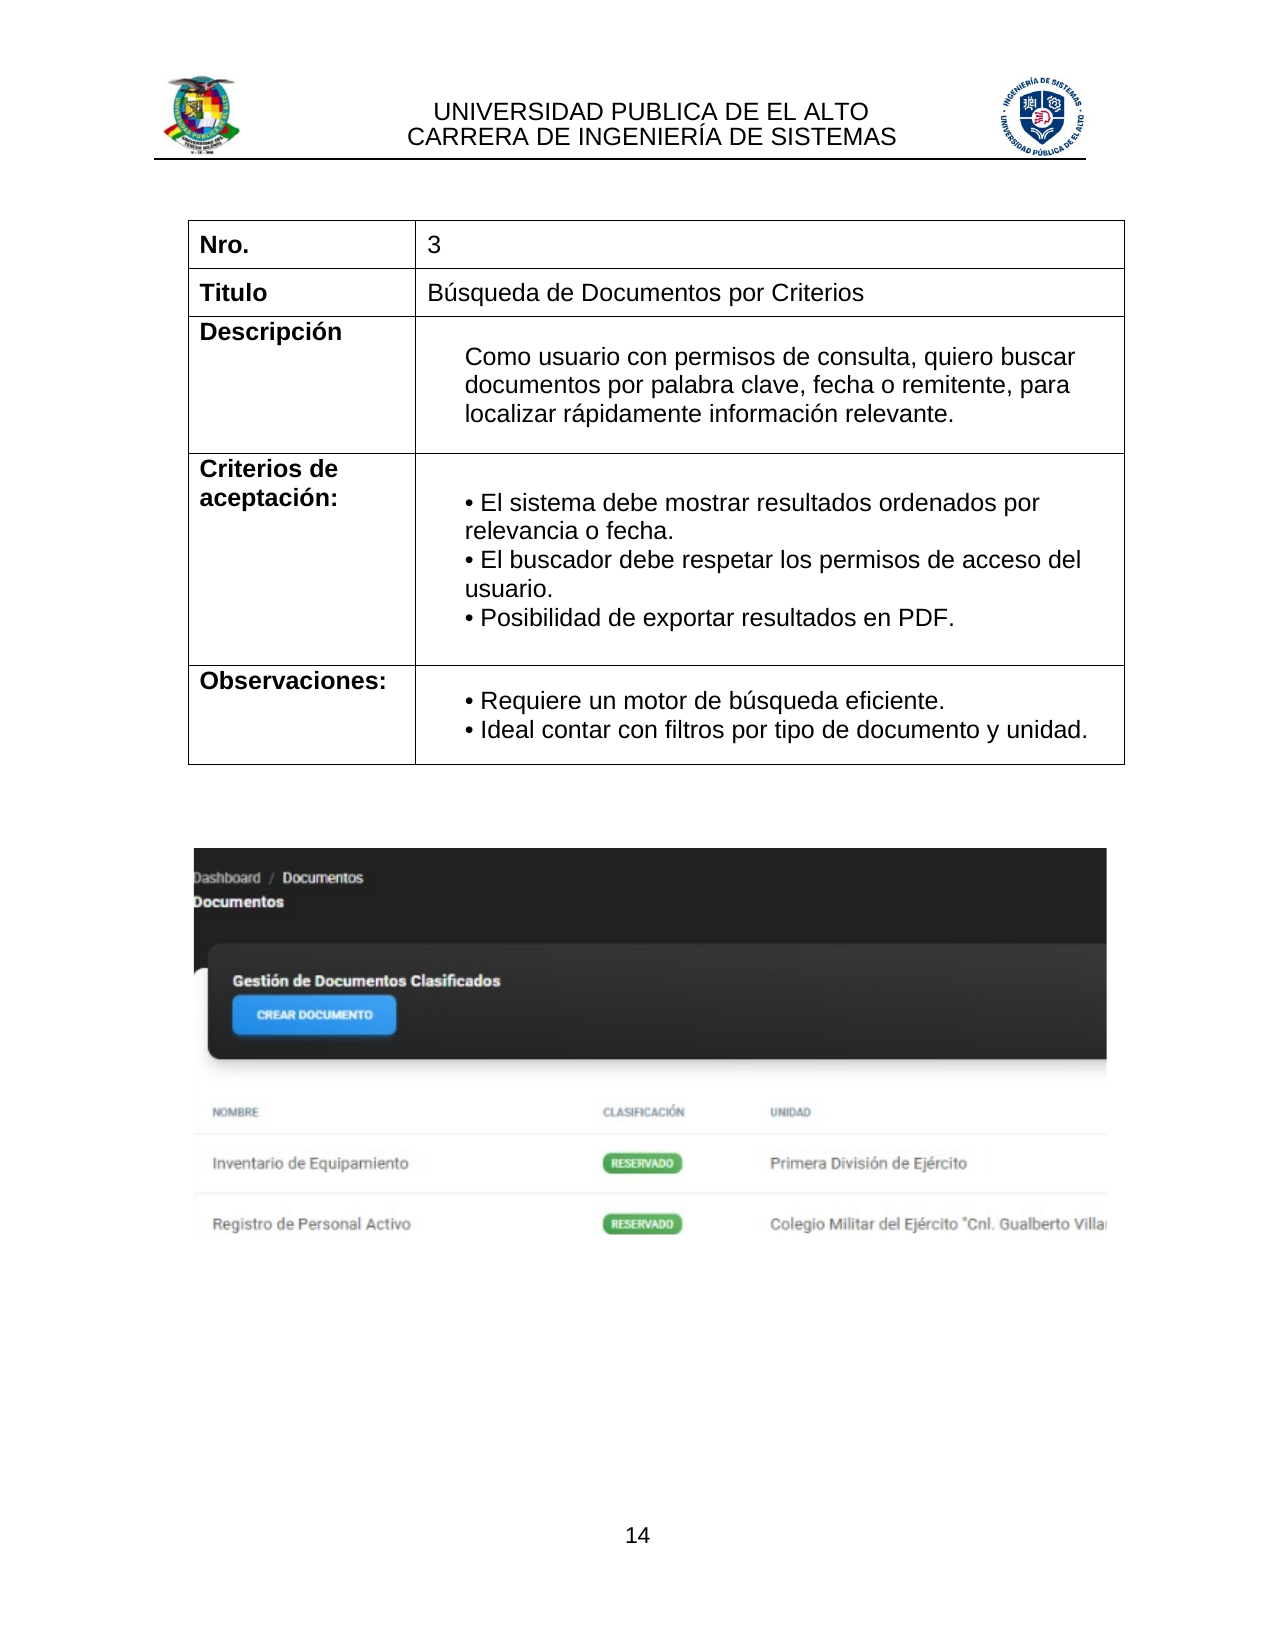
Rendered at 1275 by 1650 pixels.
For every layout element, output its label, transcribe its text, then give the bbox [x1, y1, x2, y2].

table_cell Búsqueda de Documentos por Criterios [416, 269, 1124, 316]
table_cell Como usuario con permisos de consulta, quiero buscar documentos por palabra clave, fecha o remitente, para localizar rápidamente información relevante. [416, 317, 1124, 453]
table_cell Criterios de aceptación: [189, 454, 415, 665]
table_cell • El sistema debe mostrar resultados ordenados por relevancia o fecha. • El buscador debe respetar los permisos de acceso del usuario. • Posibilidad de exportar resultados en PDF. [416, 454, 1124, 665]
table_cell Descripción [189, 317, 415, 453]
table_cell Observaciones: [189, 666, 415, 763]
table_header Nro. [189, 221, 415, 268]
picture [193, 848, 1107, 1235]
picture [163, 74, 241, 157]
table_cell Titulo [189, 269, 415, 316]
table_header 3 [416, 221, 1124, 268]
picture [995, 76, 1090, 157]
table_cell • Requiere un motor de búsqueda eficiente. • Ideal contar con filtros por tipo de documento y unidad. [416, 666, 1124, 763]
